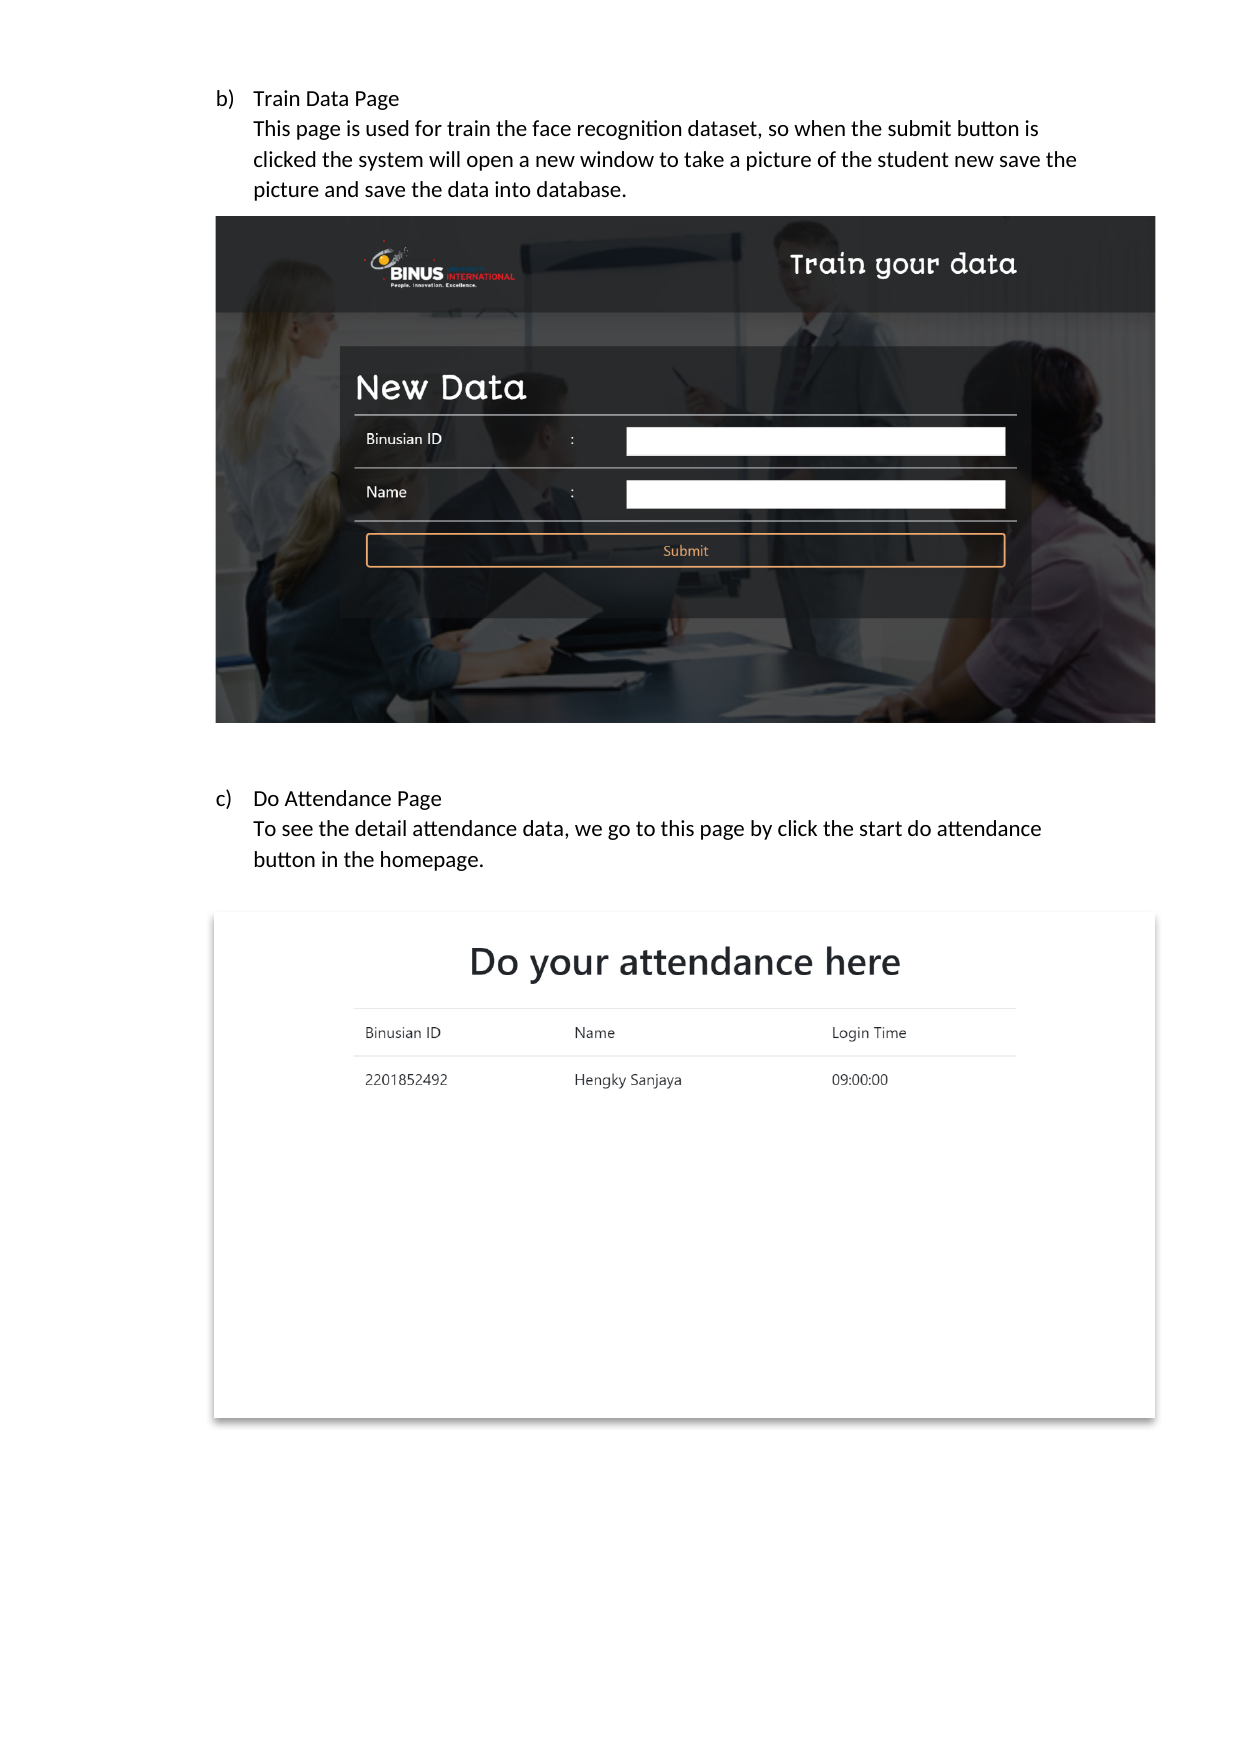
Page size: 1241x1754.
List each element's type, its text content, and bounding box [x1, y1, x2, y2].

picture [214, 912, 1155, 1418]
list This page is used for train the face recognition dataset, so when the submit button is clicked the system will open a new window to take a picture of the student new save the picture and save the data into database. [253, 114, 1090, 203]
picture [215, 216, 1156, 723]
list Train Data Page [216, 84, 1090, 112]
list Do Attendance Page [216, 784, 1090, 812]
list To see the detail attendance data, we go to this page by click the start do attendance button in the homepage. [253, 814, 1090, 873]
